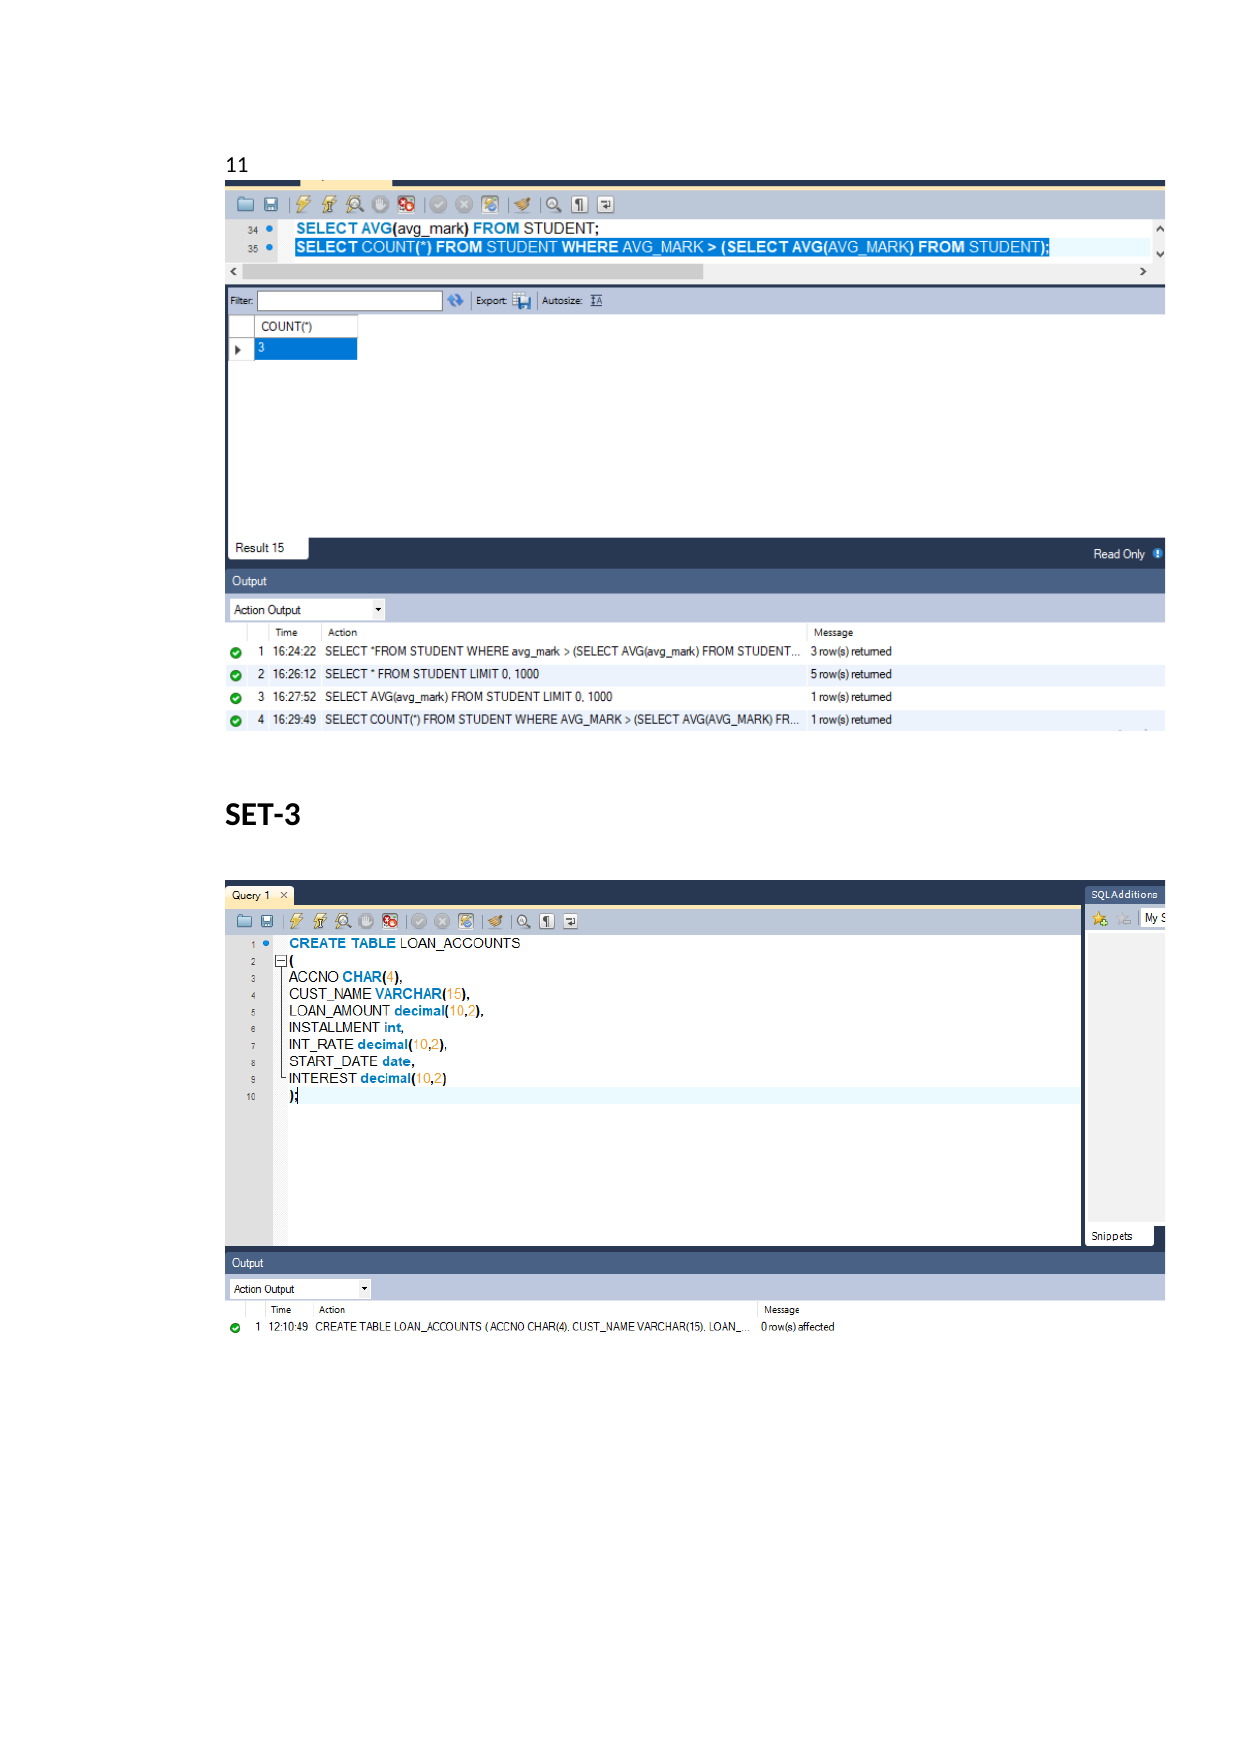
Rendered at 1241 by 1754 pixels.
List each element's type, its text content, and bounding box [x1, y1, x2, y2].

list SET-3 [225, 793, 1090, 834]
list 11 [225, 150, 1090, 180]
picture [225, 880, 1166, 1376]
picture [225, 180, 1166, 731]
